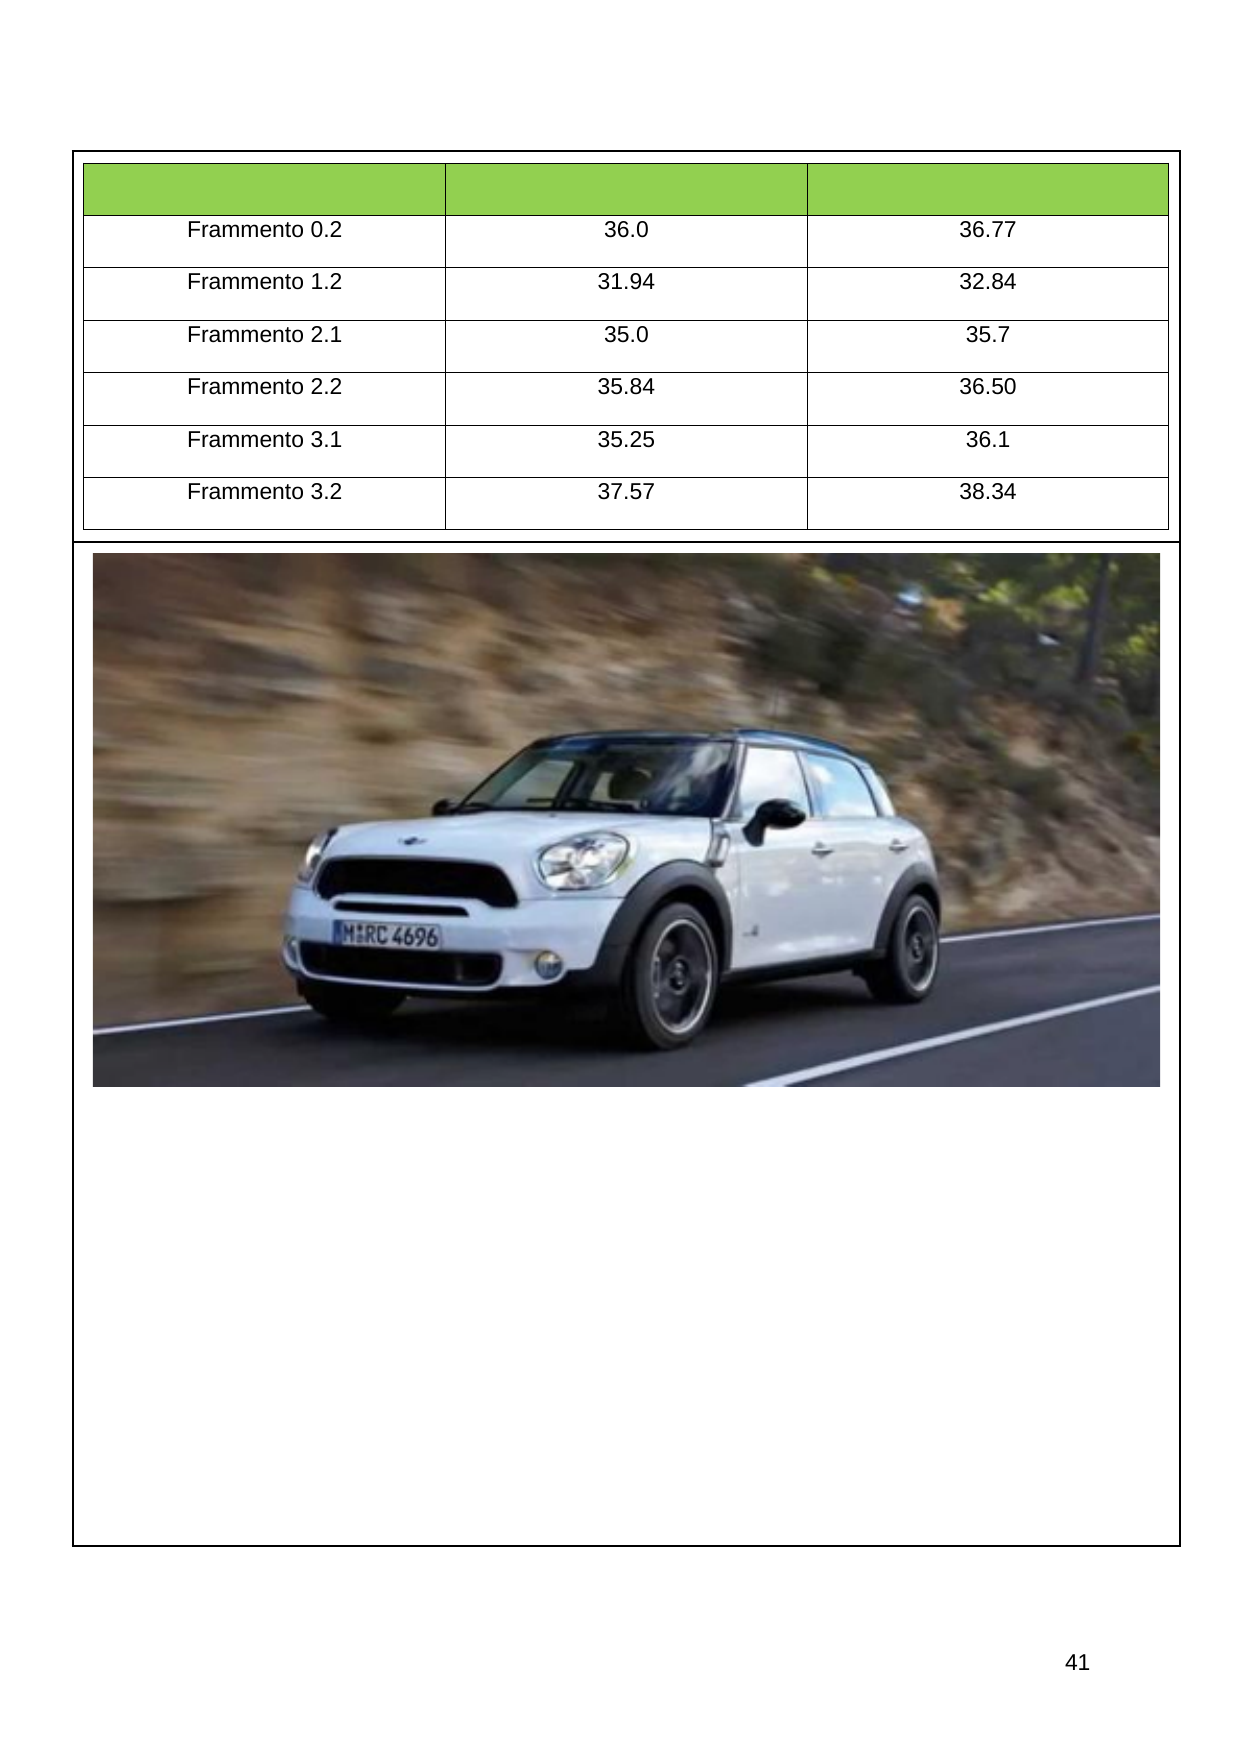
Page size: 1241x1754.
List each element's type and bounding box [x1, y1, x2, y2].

table_cell [74, 543, 1179, 1544]
table_cell [74, 152, 1179, 541]
picture [92, 553, 1161, 1087]
